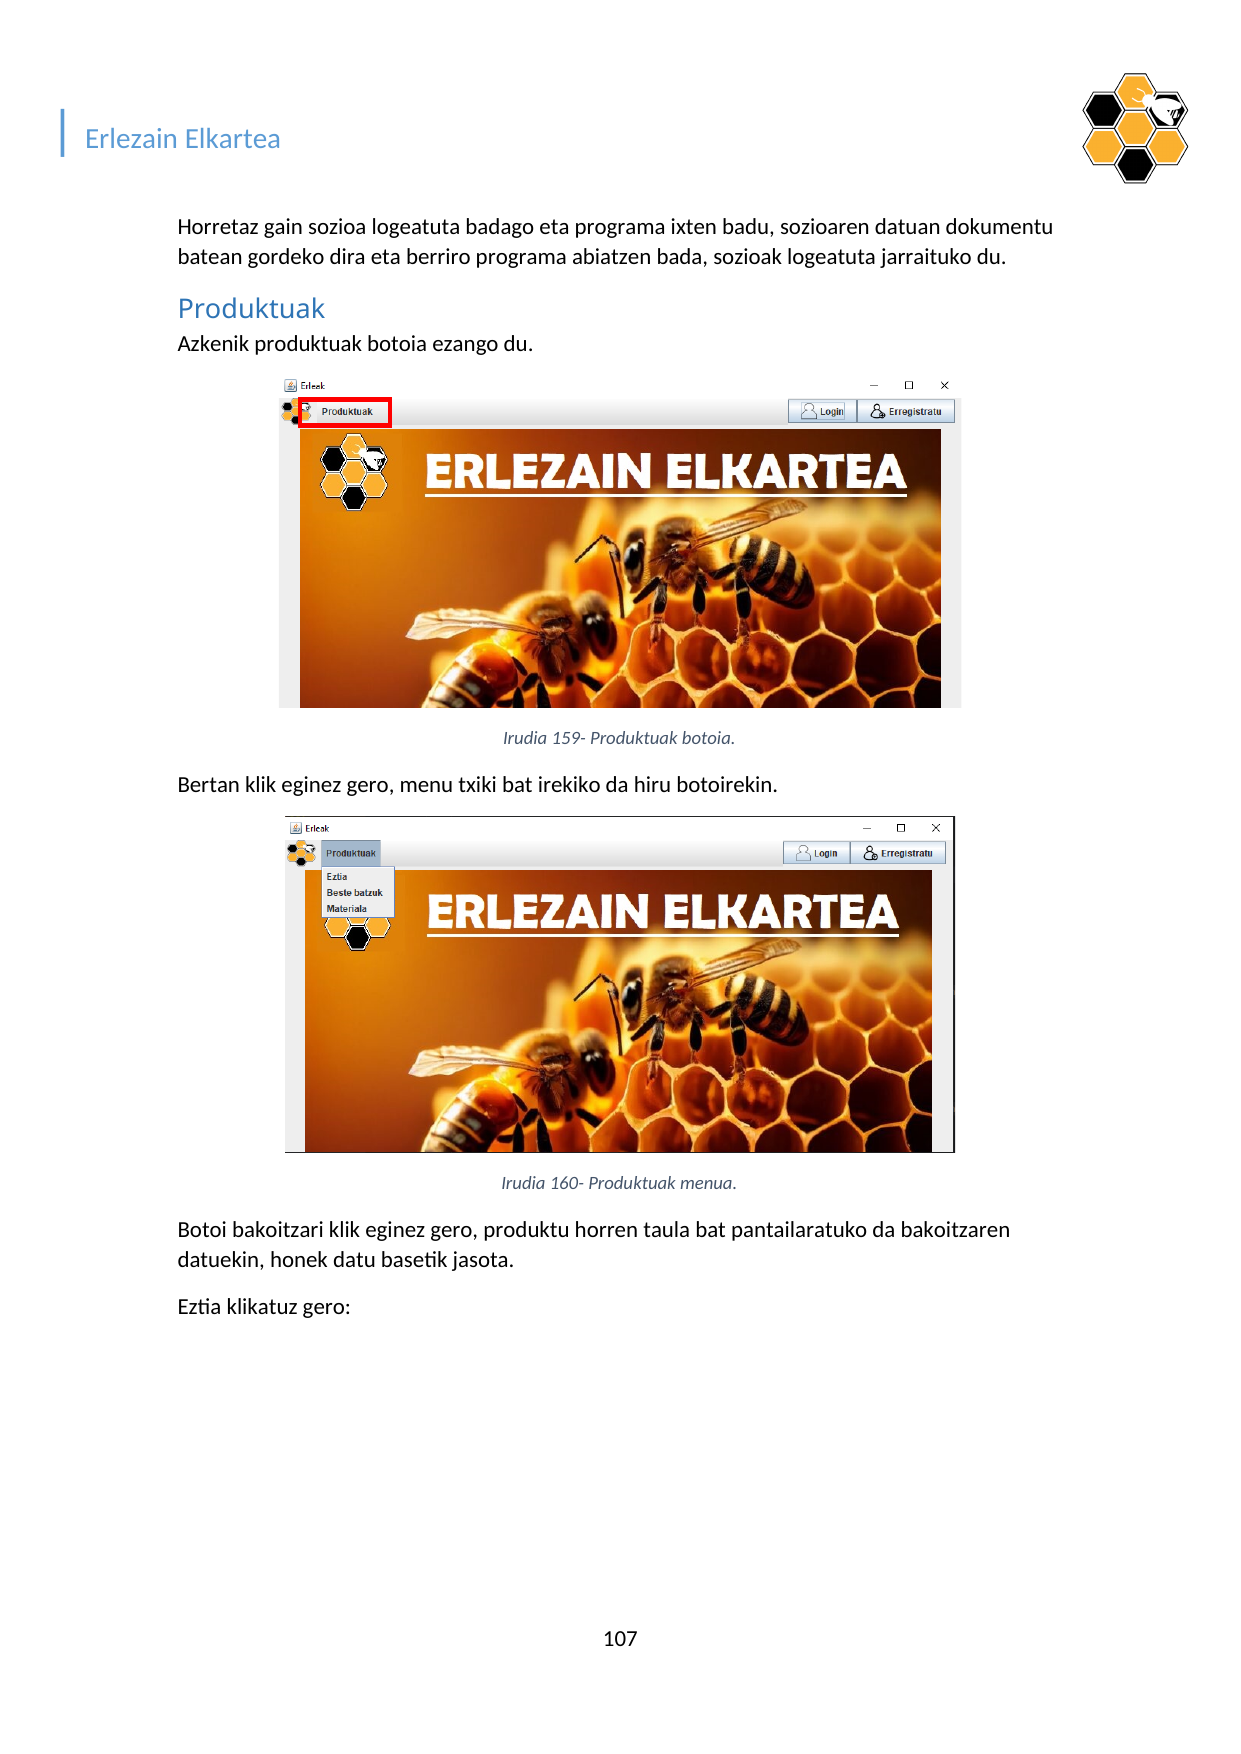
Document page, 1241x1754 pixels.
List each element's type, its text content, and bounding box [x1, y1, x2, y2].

picture [1071, 73, 1210, 185]
picture [285, 816, 956, 1153]
text Bertan klik eginez gero, menu txiki bat irekiko da hiru botoirekin. [177, 770, 1063, 798]
text Azkenik produktuak botoia ezango du. [177, 329, 1063, 357]
subtitle Produktuak [177, 289, 1063, 326]
text Eztia klikatuz gero: [177, 1292, 1063, 1320]
text Irudia 160- Produktuak menua. [177, 1171, 1063, 1194]
text Horretaz gain sozioa logeatuta badago eta programa ixten badu, sozioaren datuan dokumentu batean gordeko dira eta berriro programa abiatzen bada, sozioak logeatuta jarraituko du. [177, 212, 1063, 271]
text Irudia 159- Produktuak botoia. [177, 726, 1063, 749]
text Botoi bakoitzari klik eginez gero, produktu horren taula bat pantailaratuko da bakoitzaren datuekin, honek datu basetik jasota. [177, 1215, 1063, 1273]
picture [278, 376, 962, 708]
